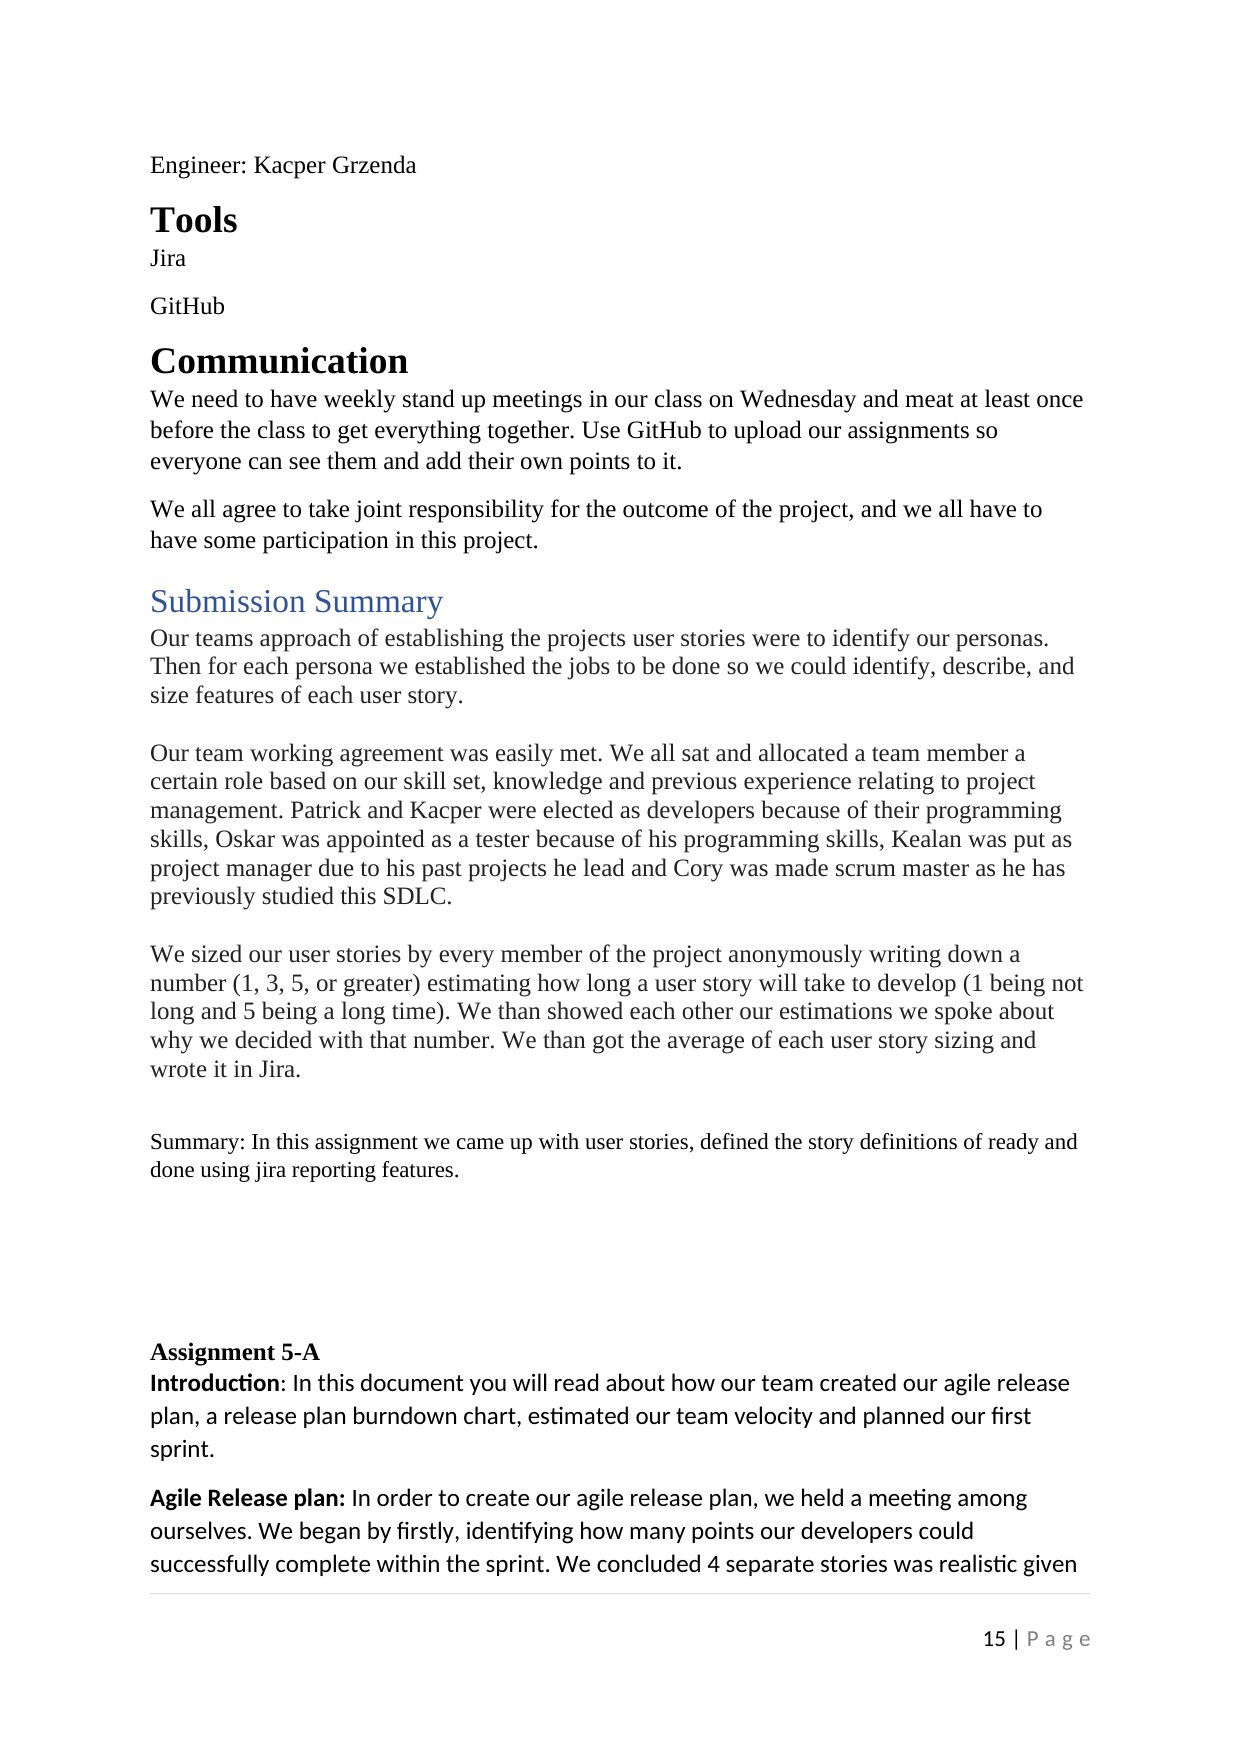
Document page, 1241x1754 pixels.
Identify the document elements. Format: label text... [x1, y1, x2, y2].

text Introduction: In this document you will read about how our team created our agile release plan, a release plan burndown chart, estimated our team velocity and planned our first sprint. [150, 1367, 1090, 1463]
text Summary: In this assignment we came up with user stories, defined the story definitions of ready and done using jira reporting features. [150, 1128, 1090, 1182]
text Jira [150, 243, 1090, 272]
text Our team working agreement was easily met. We all sat and allocated a team member a certain role based on our skill set, knowledge and previous experience relating to project management. Patrick and Kacper were elected as developers because of their programming skills, Oskar was appointed as a tester because of his programming skills, Kealan was put as project manager due to his past projects he lead and Cory was made scrum master as he has previously studied this SDLC. [150, 738, 1090, 910]
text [150, 1482, 1090, 1579]
subtitle Tools [150, 198, 1090, 241]
subtitle Communication [150, 339, 1090, 382]
subtitle Submission Summary [150, 581, 1090, 619]
text We sized our user stories by every member of the project anonymously writing down a number (1, 3, 5, or greater) estimating how long a user story will take to develop (1 being not long and 5 being a long time). We than showed each other our estimations we spoke about why we decided with that number. We than got the average of each user story sizing and wrote it in Jira. [150, 939, 1090, 1083]
text Engineer: Kacper Grzenda [150, 150, 1090, 179]
text Our teams approach of establishing the projects user stories were to identify our personas. Then for each persona we established the jobs to be done so we could identify, describe, and size features of each user story. [150, 623, 1090, 709]
text GitHub [150, 291, 1090, 320]
text We need to have weekly stand up meetings in our class on Wednesday and meat at least once before the class to get everything together. Use GitHub to upload our assignments so everyone can see them and add their own points to it. [150, 384, 1090, 475]
subtitle Assignment 5-A [150, 1337, 1090, 1365]
text We all agree to take joint responsibility for the outcome of the project, and we all have to have some participation in this project. [150, 494, 1090, 554]
